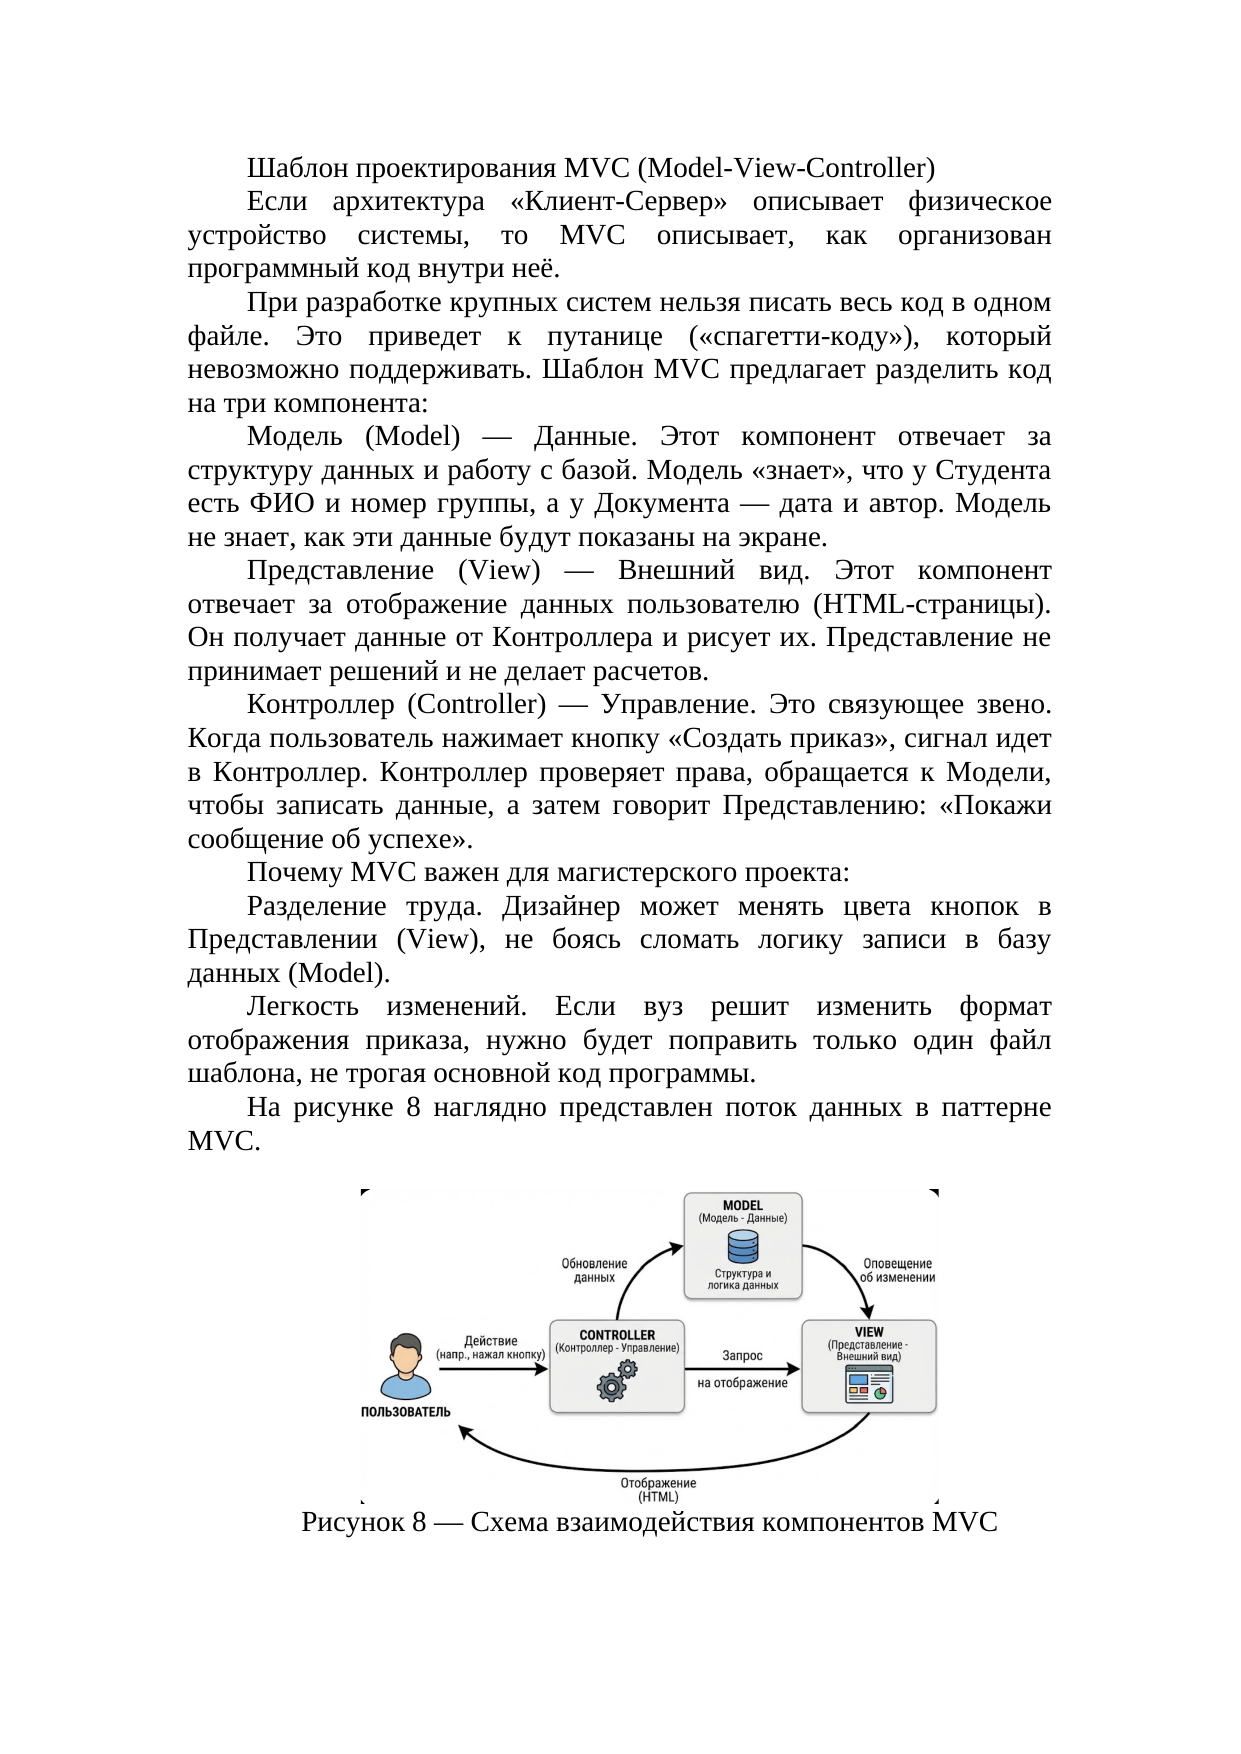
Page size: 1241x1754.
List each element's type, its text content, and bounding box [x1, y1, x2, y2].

text Почему MVC важен для магистерского проекта: [187, 854, 1053, 888]
text Легкость изменений. Если вуз решит изменить формат отображения приказа, нужно будет поправить только один файл шаблона, не трогая основной код программы. [187, 988, 1053, 1089]
text Если архитектура «Клиент-Сервер» описывает физическое устройство системы, то MVC описывает, как организован программный код внутри неё. [187, 183, 1053, 284]
text Модель (Model) — Данные. Этот компонент отвечает за структуру данных и работу с базой. Модель «знает», что у Студента есть ФИО и номер группы, а у Документа — дата и автор. Модель не знает, как эти данные будут показаны на экране. [187, 418, 1053, 552]
text При разработке крупных систем нельзя писать весь код в одном файле. Это приведет к путанице («спагетти-коду»), который невозможно поддерживать. Шаблон MVC предлагает разделить код на три компонента: [187, 284, 1053, 418]
picture [360, 1189, 939, 1504]
text Контроллер (Controller) — Управление. Это связующее звено. Когда пользователь нажимает кнопку «Создать приказ», сигнал идет в Контроллер. Контроллер проверяет права, обращается к Модели, чтобы записать данные, а затем говорит Представлению: «Покажи сообщение об успехе». [187, 687, 1053, 854]
text Рисунок 8 — Схема взаимодействия компонентов MVC [187, 1504, 1053, 1537]
text Разделение труда. Дизайнер может менять цвета кнопок в Представлении (View), не боясь сломать логику записи в базу данных (Model). [187, 888, 1053, 988]
text На рисунке 8 наглядно представлен поток данных в паттерне MVC. [187, 1089, 1053, 1156]
text Представление (View) — Внешний вид. Этот компонент отвечает за отображение данных пользователю (HTML-страницы). Он получает данные от Контроллера и рисует их. Представление не принимает решений и не делает расчетов. [187, 552, 1053, 687]
text Шаблон проектирования MVC (Model-View-Controller) [187, 150, 1053, 183]
